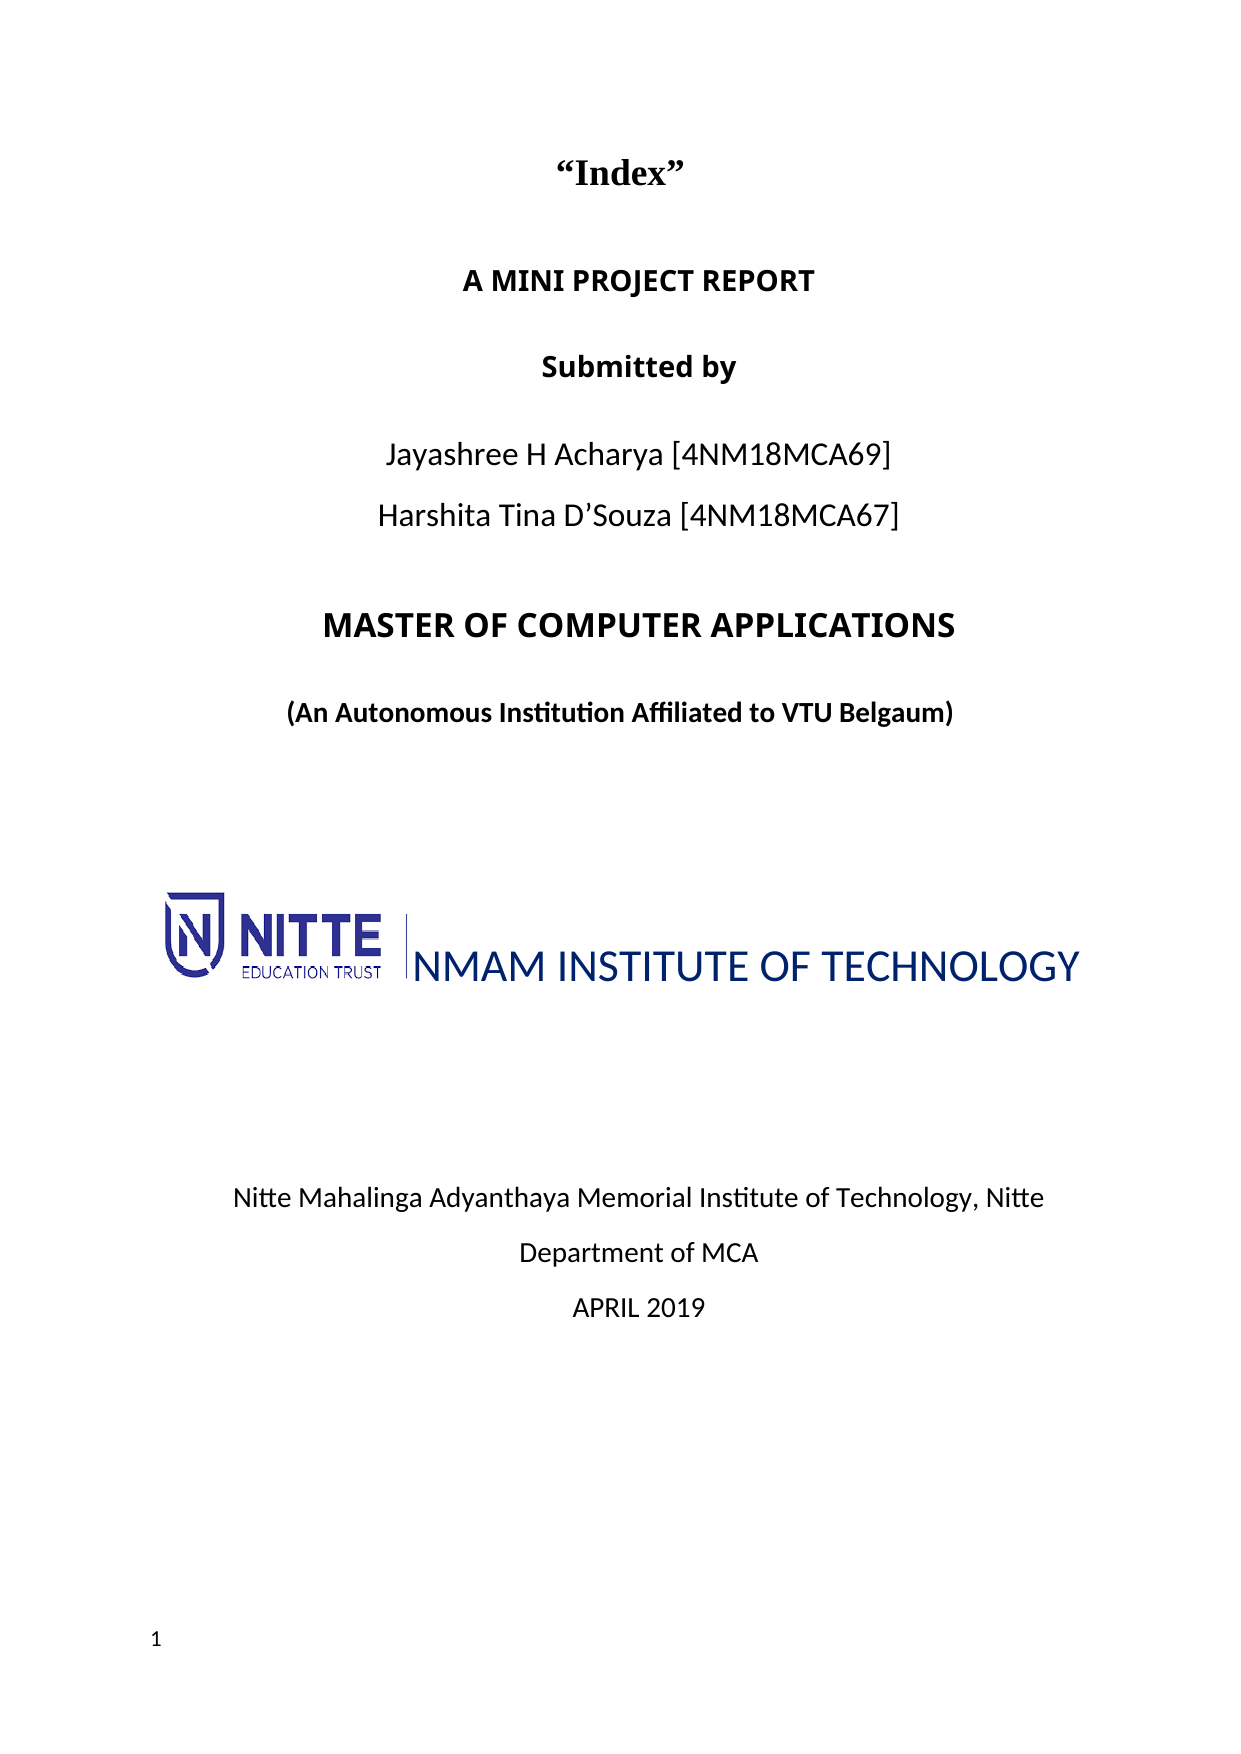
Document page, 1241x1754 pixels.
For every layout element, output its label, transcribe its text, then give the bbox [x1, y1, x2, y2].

text APRIL 2019 [187, 1289, 1090, 1325]
subtitle Submitted by [187, 347, 1090, 386]
text Department of MCA [187, 1234, 1090, 1270]
text (An Autonomous Institution Affiliated to VTU Belgaum) [150, 694, 1090, 729]
text Nitte Mahalinga Adyanthaya Memorial Institute of Technology, Nitte [187, 1179, 1090, 1215]
text “Index” [150, 150, 1090, 193]
text Harshita Tina D’Souza [4NM18MCA67] [187, 494, 1090, 534]
subtitle MASTER OF COMPUTER APPLICATIONS [187, 601, 1090, 647]
subtitle A MINI PROJECT REPORT [187, 260, 1090, 300]
picture [160, 889, 412, 982]
text NMAM INSTITUTE OF TECHNOLOGY [150, 889, 1090, 993]
text Jayashree H Acharya [4NM18MCA69] [187, 433, 1090, 474]
